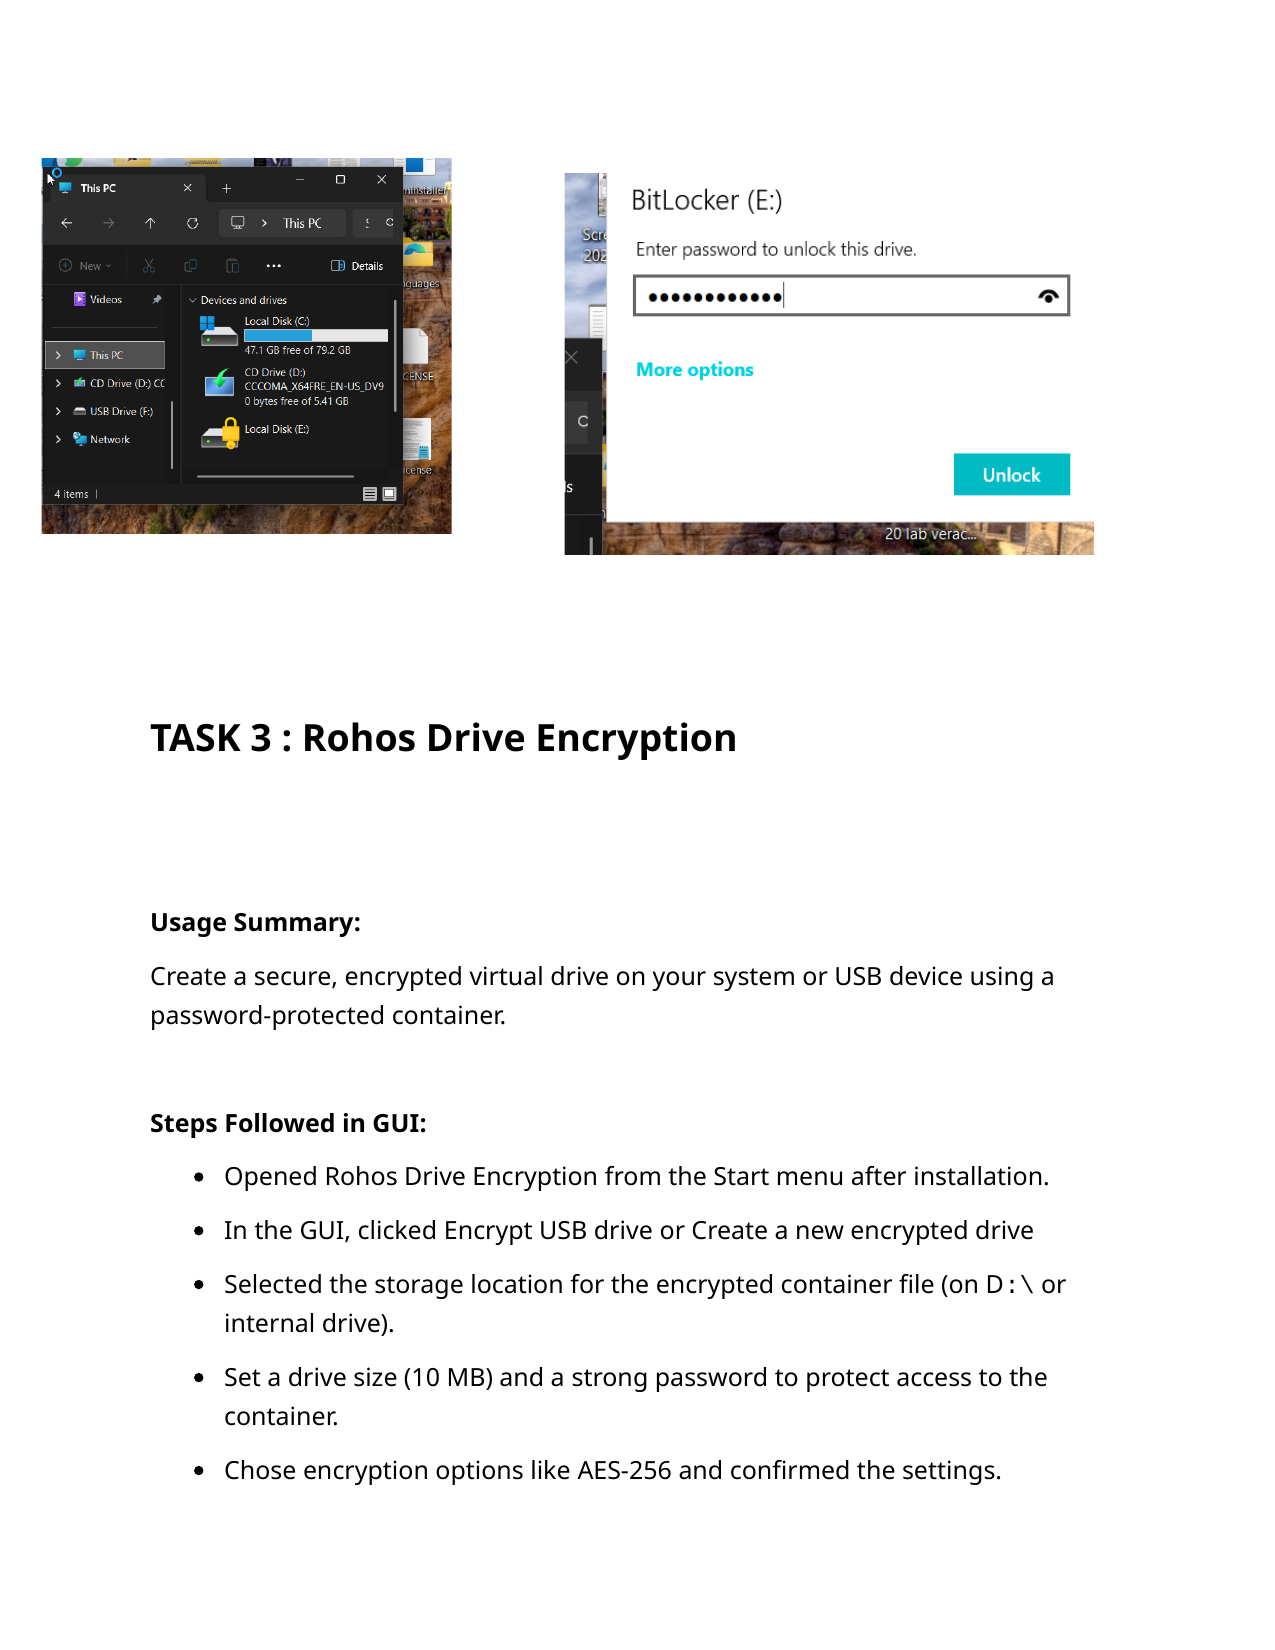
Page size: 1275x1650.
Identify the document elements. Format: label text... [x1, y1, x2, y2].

text Usage Summary: [150, 905, 1125, 939]
text TASK 3 : Rohos Drive Encryption [150, 711, 1125, 762]
list Chose encryption options like AES-256 and confirmed the settings. [194, 1453, 1125, 1487]
text Create a secure, encrypted virtual drive on your system or USB device using a password-protected container. [150, 959, 1125, 1032]
picture [41, 158, 452, 534]
picture [564, 173, 1095, 555]
list In the GUI, clicked Encrypt USB drive or Create a new encrypted drive [194, 1213, 1125, 1247]
list Selected the storage location for the encrypted container file (on D:\ or internal drive). [194, 1267, 1125, 1340]
list Opened Rohos Drive Encryption from the Start menu after installation. [194, 1159, 1125, 1193]
text Steps Followed in GUI: [150, 1105, 1125, 1139]
list Set a drive size (10 MB) and a strong password to protect access to the container. [194, 1360, 1125, 1433]
